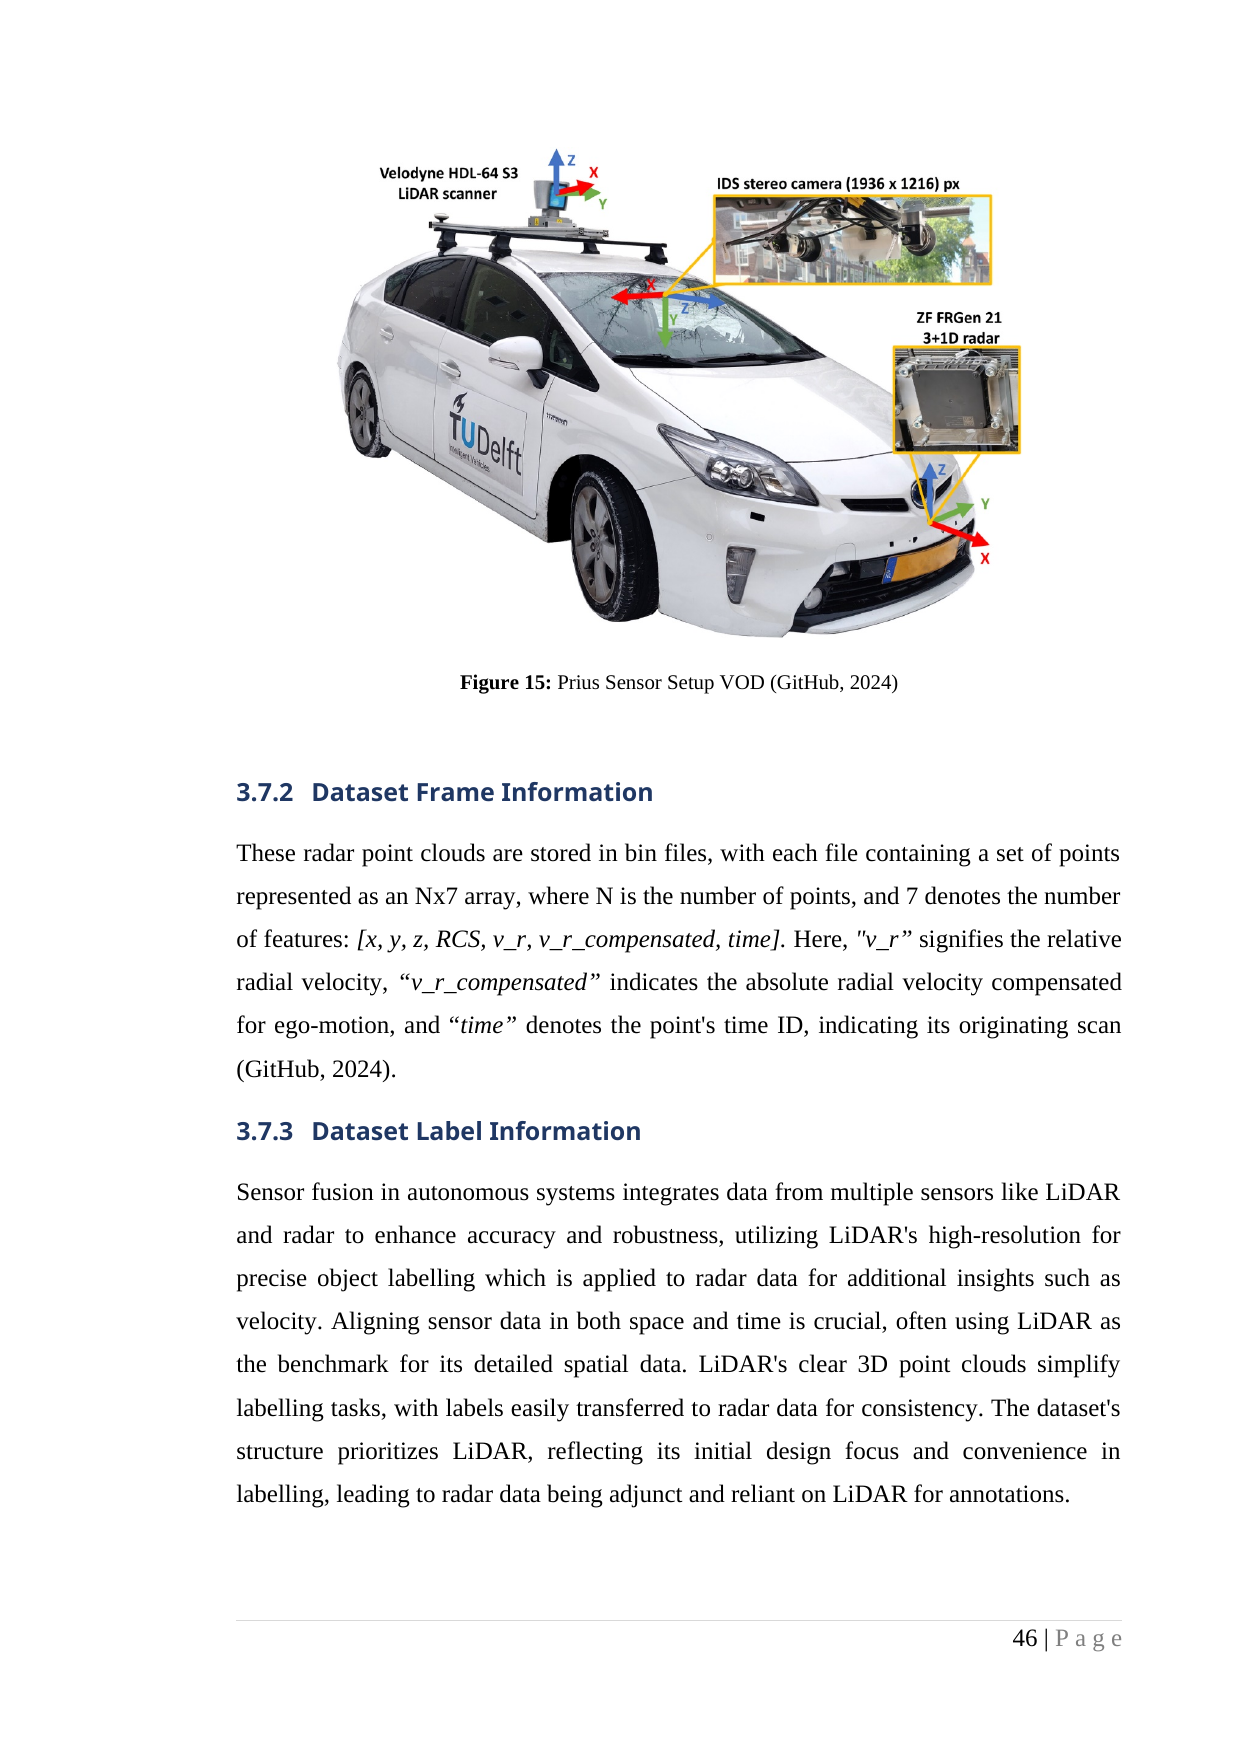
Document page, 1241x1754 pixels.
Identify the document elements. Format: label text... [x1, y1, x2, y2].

subtitle Dataset Frame Information [236, 774, 1122, 809]
text Figure 15: Prius Sensor Setup VOD (GitHub, 2024) [236, 670, 1122, 694]
text Sensor fusion in autonomous systems integrates data from multiple sensors like LiDAR and radar to enhance accuracy and robustness, utilizing LiDAR's high-resolution for precise object labelling which is applied to radar data for additional insights such as velocity. Aligning sensor data in both space and time is crucial, often using LiDAR as the benchmark for its detailed spatial data. LiDAR's clear 3D point clouds simplify labelling tasks, with labels easily transferred to radar data for consistency. The dataset's structure prioritizes LiDAR, reflecting its initial design focus and convenience in labelling, leading to radar data being adjunct and reliant on LiDAR for annotations. [236, 1177, 1122, 1508]
picture [335, 147, 1023, 639]
subtitle Dataset Label Information [236, 1113, 1122, 1148]
text These radar point clouds are stored in bin files, with each file containing a set of points represented as an Nx7 array, where N is the number of points, and 7 denotes the number of features: [x, y, z, RCS, v_r, v_r_compensated, time]. Here, "v_r” signifies the relative radial velocity, “v_r_compensated” indicates the absolute radial velocity compensated for ego-motion, and “time” denotes the point's time ID, indicating its originating scan (GitHub, 2024). [236, 838, 1122, 1082]
